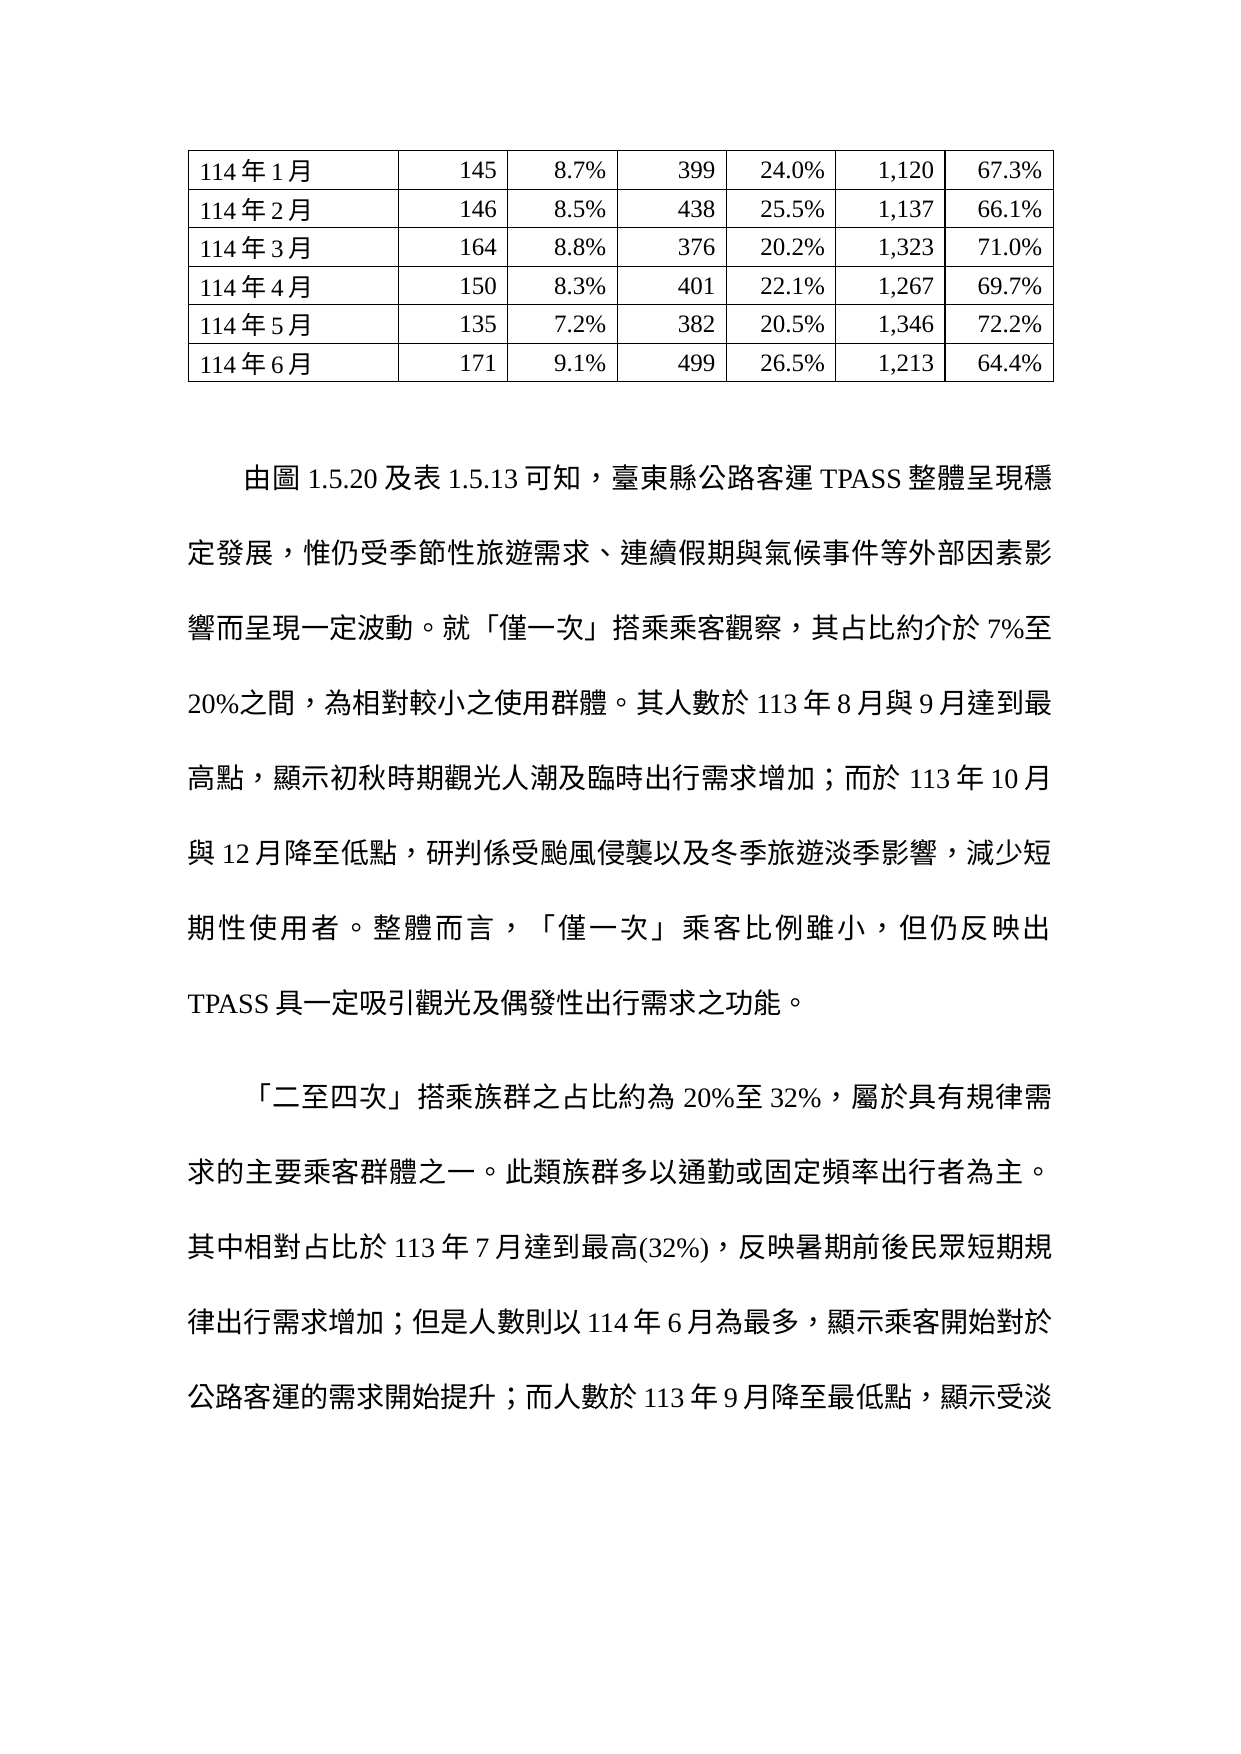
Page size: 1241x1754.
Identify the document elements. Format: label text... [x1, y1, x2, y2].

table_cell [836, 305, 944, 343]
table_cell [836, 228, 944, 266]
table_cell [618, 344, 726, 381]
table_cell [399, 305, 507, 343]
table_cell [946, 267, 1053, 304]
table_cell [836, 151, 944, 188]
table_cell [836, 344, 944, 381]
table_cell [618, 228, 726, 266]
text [187, 1057, 1053, 1432]
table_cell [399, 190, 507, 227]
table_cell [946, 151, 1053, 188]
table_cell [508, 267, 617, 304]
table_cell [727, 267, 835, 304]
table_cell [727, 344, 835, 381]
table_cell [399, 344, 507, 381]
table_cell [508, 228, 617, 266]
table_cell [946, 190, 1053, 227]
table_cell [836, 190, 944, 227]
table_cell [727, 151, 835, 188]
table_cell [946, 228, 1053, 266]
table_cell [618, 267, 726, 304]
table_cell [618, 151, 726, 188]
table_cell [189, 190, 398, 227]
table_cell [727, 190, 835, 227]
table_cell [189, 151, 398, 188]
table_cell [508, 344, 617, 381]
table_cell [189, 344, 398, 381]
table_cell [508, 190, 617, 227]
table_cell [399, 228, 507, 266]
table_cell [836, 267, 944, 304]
text 由圖1.5.20及表1.5.13可知，臺東縣公路客運TPASS整體呈現穩定發展，惟仍受季節性旅遊需求、連續假期與氣候事件等外部因素影響而呈現一定波動。就「僅一次」搭乘乘客觀察，其占比約介於7%至20%之間，為相對較小之使用群體。其人數於113年8月與9月達到最高點，顯示初秋時期觀光人潮及臨時出行需求增加；而於113年10月與12月降至低點，研判係受颱風侵襲以及冬季旅遊淡季影響，減少短期性使用者。整體而言，「僅一次」乘客比例雖小，但仍反映出TPASS具一定吸引觀光及偶發性出行需求之功能。 [187, 438, 1053, 1038]
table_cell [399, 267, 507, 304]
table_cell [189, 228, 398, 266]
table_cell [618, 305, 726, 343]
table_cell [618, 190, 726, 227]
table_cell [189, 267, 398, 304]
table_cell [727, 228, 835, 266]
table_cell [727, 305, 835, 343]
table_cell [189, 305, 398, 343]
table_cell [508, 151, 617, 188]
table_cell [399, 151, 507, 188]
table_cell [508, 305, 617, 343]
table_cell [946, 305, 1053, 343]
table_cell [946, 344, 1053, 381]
